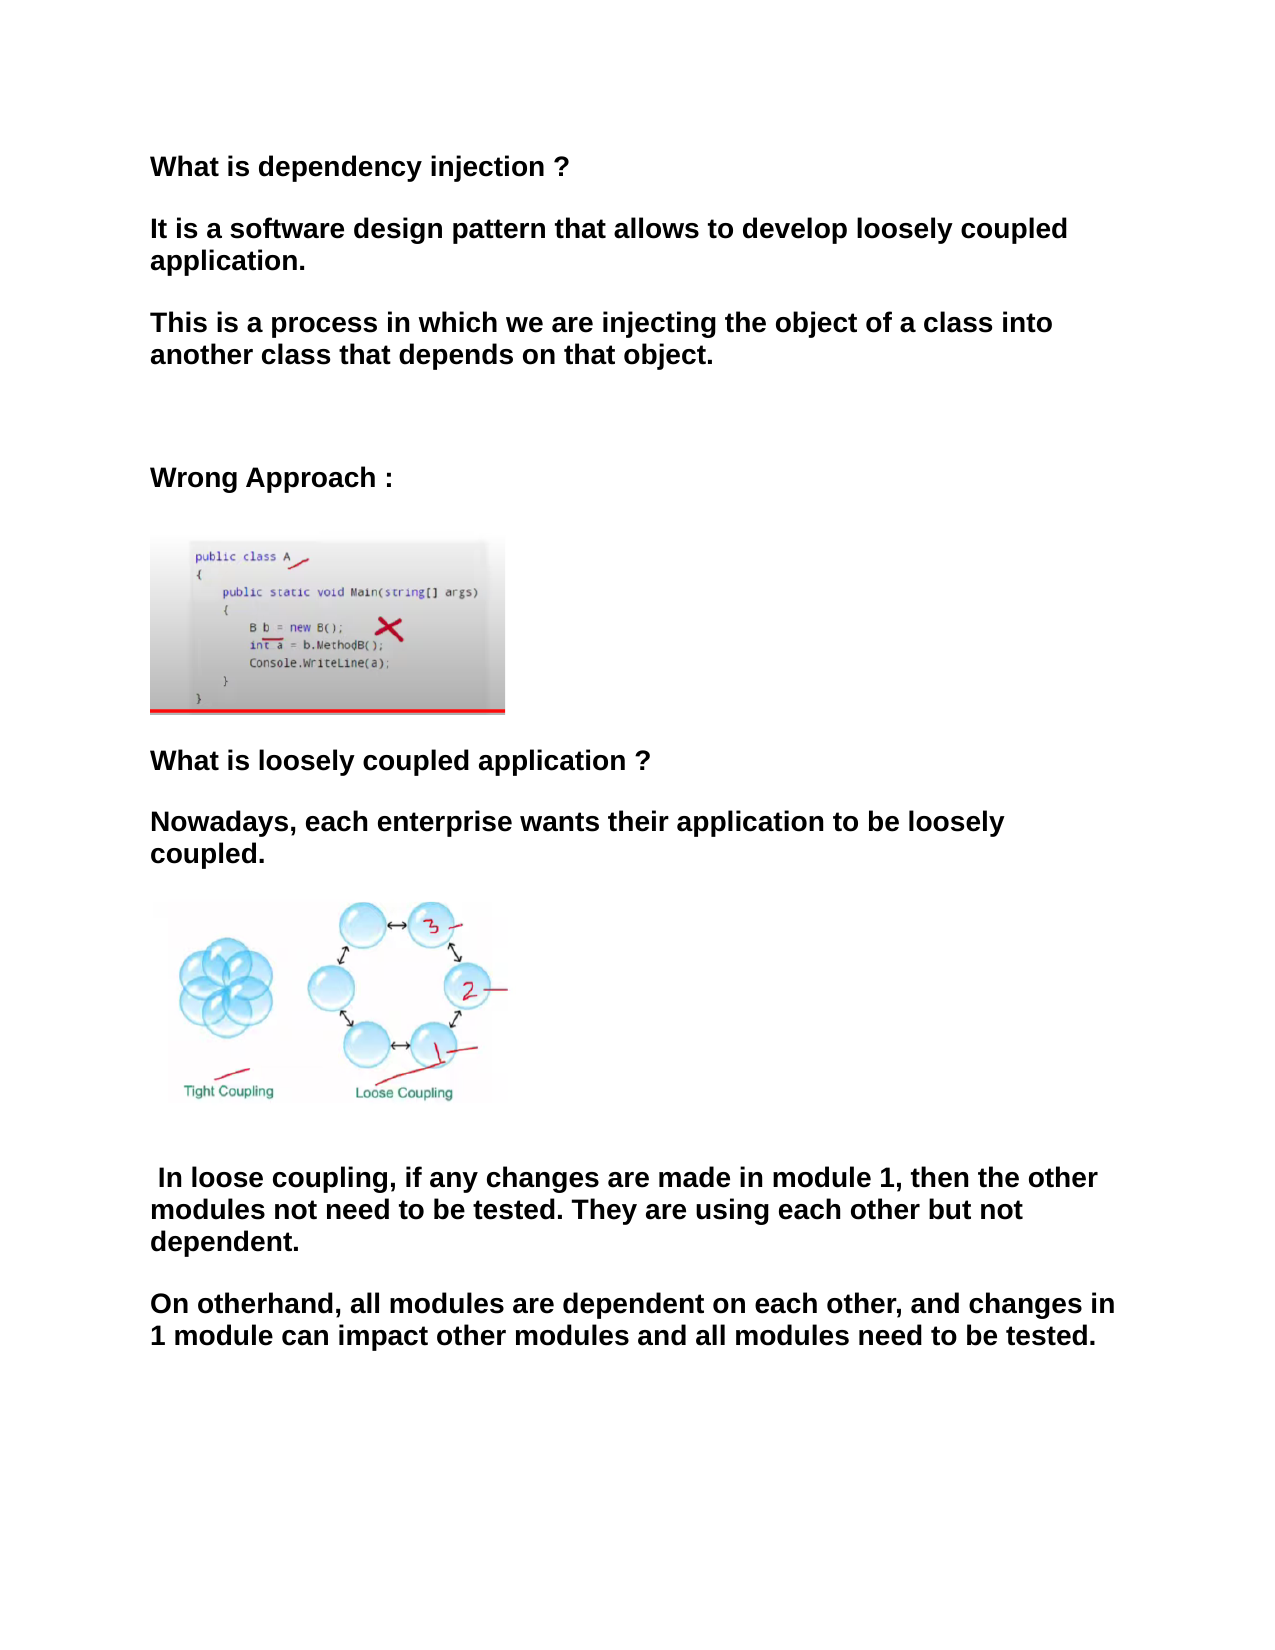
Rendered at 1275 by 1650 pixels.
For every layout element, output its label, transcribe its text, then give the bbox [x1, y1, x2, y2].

text It is a software design pattern that allows to develop loosely coupled application. [150, 212, 1125, 276]
text On otherhand, all modules are dependent on each other, and changes in 1 module can impact other modules and all modules need to be tested. [150, 1287, 1125, 1352]
text Nowadays, each enterprise wants their application to be loosely coupled. [150, 805, 1125, 870]
text What is dependency injection ? [150, 150, 1125, 182]
picture [150, 899, 530, 1132]
text What is loosely coupled application ? [150, 743, 1125, 776]
text In loose coupling, if any changes are made in module 1, then the other modules not need to be tested. They are using each other but not dependent. [150, 1161, 1125, 1258]
text This is a process in which we are injecting the object of a class into another class that depends on that object. [150, 306, 1125, 370]
text Wrong Approach : [150, 461, 1125, 493]
picture [150, 522, 506, 715]
